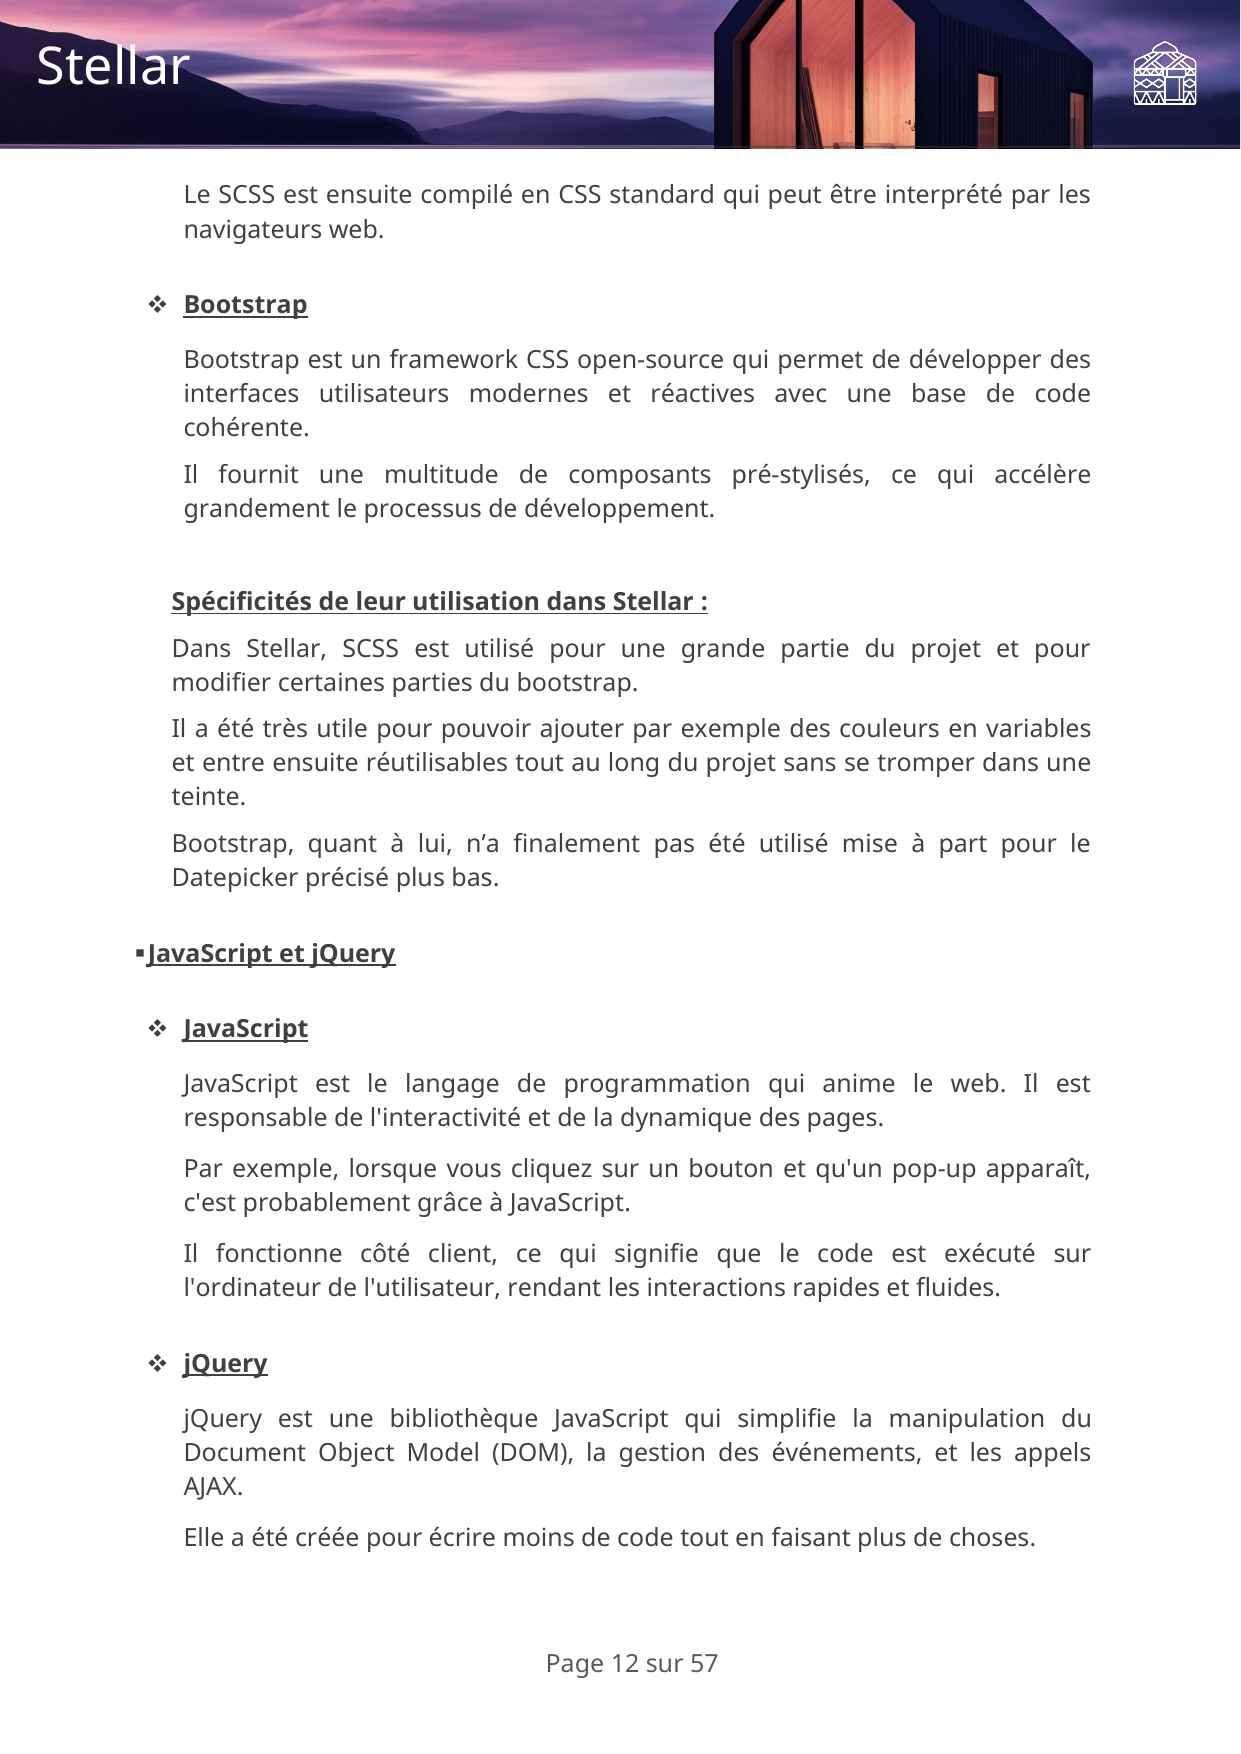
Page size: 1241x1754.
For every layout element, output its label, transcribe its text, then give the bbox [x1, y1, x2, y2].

subtitle JavaScript et jQuery [134, 935, 1092, 969]
text JavaScript est le langage de programmation qui anime le web. Il est responsable de l'interactivité et de la dynamique des pages. [183, 1066, 1092, 1134]
text Elle a été créée pour écrire moins de code tout en faisant plus de choses. [183, 1519, 1092, 1553]
text Bootstrap, quant à lui, n’a finalement pas été utilisé mise à part pour le Datepicker précisé plus bas. [171, 826, 1092, 894]
text Le SCSS est ensuite compilé en CSS standard qui peut être interprété par les navigateurs web. [183, 177, 1092, 245]
text Par exemple, lorsque vous cliquez sur un bouton et qu'un pop-up apparaît, c'est probablement grâce à JavaScript. [183, 1151, 1092, 1219]
text Il fournit une multitude de composants pré-stylisés, ce qui accélère grandement le processus de développement. [183, 457, 1092, 525]
text jQuery est une bibliothèque JavaScript qui simplifie la manipulation du Document Object Model (DOM), la gestion des événements, et les appels AJAX. [183, 1400, 1092, 1502]
subtitle JavaScript [146, 1011, 1092, 1045]
text Bootstrap est un framework CSS open-source qui permet de développer des interfaces utilisateurs modernes et réactives avec une base de code cohérente. [183, 342, 1092, 444]
picture [0, 0, 1241, 146]
text Spécificités de leur utilisation dans Stellar : [148, 584, 1092, 618]
text Il a été très utile pour pouvoir ajouter par exemple des couleurs en variables et entre ensuite réutilisables tout au long du projet sans se tromper dans une teinte. [171, 711, 1092, 813]
subtitle jQuery [146, 1345, 1092, 1379]
text Dans Stellar, SCSS est utilisé pour une grande partie du projet et pour modifier certaines parties du bootstrap. [171, 630, 1092, 698]
subtitle Bootstrap [146, 287, 1092, 321]
text Il fonctionne côté client, ce qui signifie que le code est exécuté sur l'ordinateur de l'utilisateur, rendant les interactions rapides et fluides. [183, 1236, 1092, 1304]
